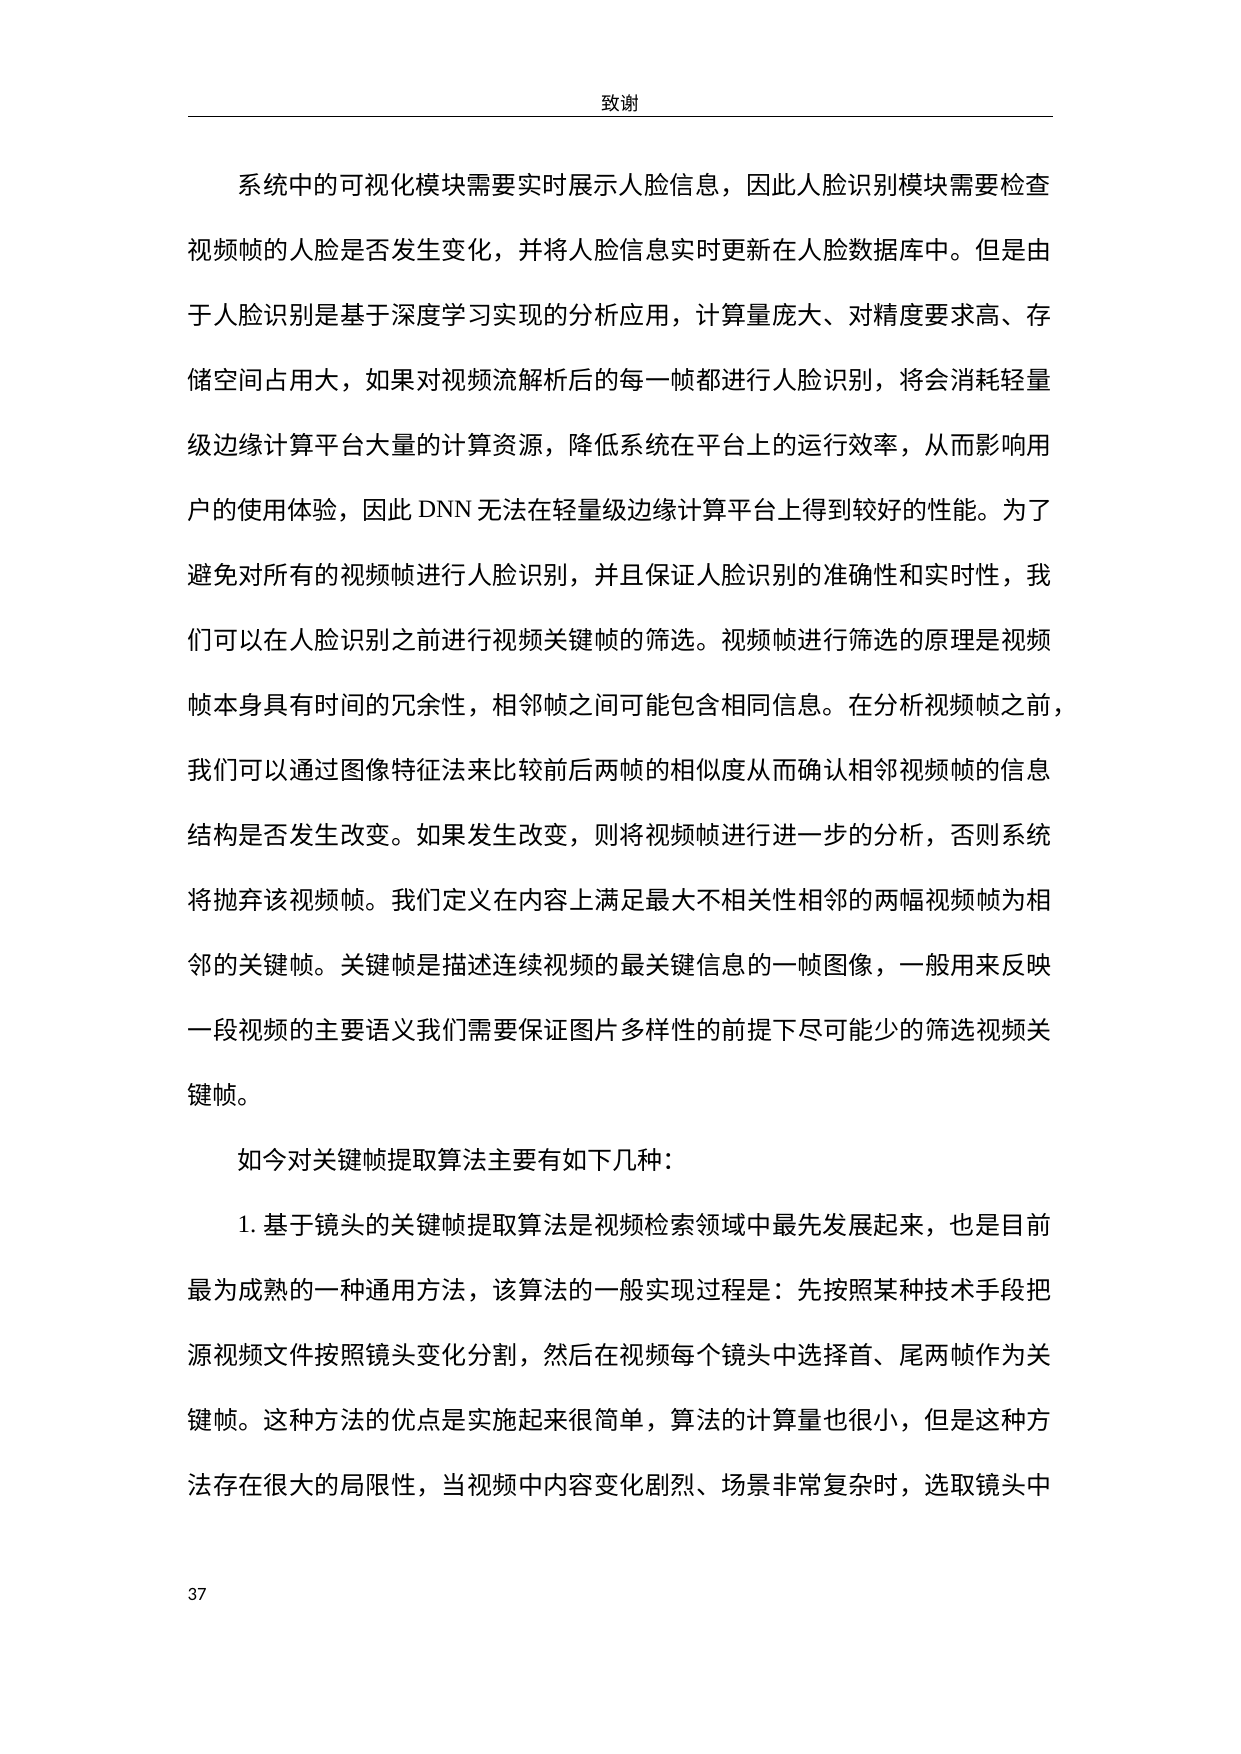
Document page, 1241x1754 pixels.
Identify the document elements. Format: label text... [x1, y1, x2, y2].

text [187, 1191, 1053, 1516]
text 系统中的可视化模块需要实时展示人脸信息，因此人脸识别模块需要检查视频帧的人脸是否发生变化，并将人脸信息实时更新在人脸数据库中。但是由于人脸识别是基于深度学习实现的分析应用，计算量庞大、对精度要求高、存储空间占用大，如果对视频流解析后的每一帧都进行人脸识别，将会消耗轻量级边缘计算平台大量的计算资源，降低系统在平台上的运行效率，从而影响用户的使用体验，因此DNN无法在轻量级边缘计算平台上得到较好的性能。为了避免对所有的视频帧进行人脸识别，并且保证人脸识别的准确性和实时性，我们可以在人脸识别之前进行视频关键帧的筛选。视频帧进行筛选的原理是视频帧本身具有时间的冗余性，相邻帧之间可能包含相同信息。在分析视频帧之前，我们可以通过图像特征法来比较前后两帧的相似度从而确认相邻视频帧的信息结构是否发生改变。如果发生改变，则将视频帧进行进一步的分析，否则系统将抛弃该视频帧。我们定义在内容上满足最大不相关性相邻的两幅视频帧为相邻的关键帧。关键帧是描述连续视频的最关键信息的一帧图像，一般用来反映一段视频的主要语义我们需要保证图片多样性的前提下尽可能少的筛选视频关键帧。 [187, 151, 1053, 1126]
text 如今对关键帧提取算法主要有如下几种： [187, 1126, 1053, 1191]
